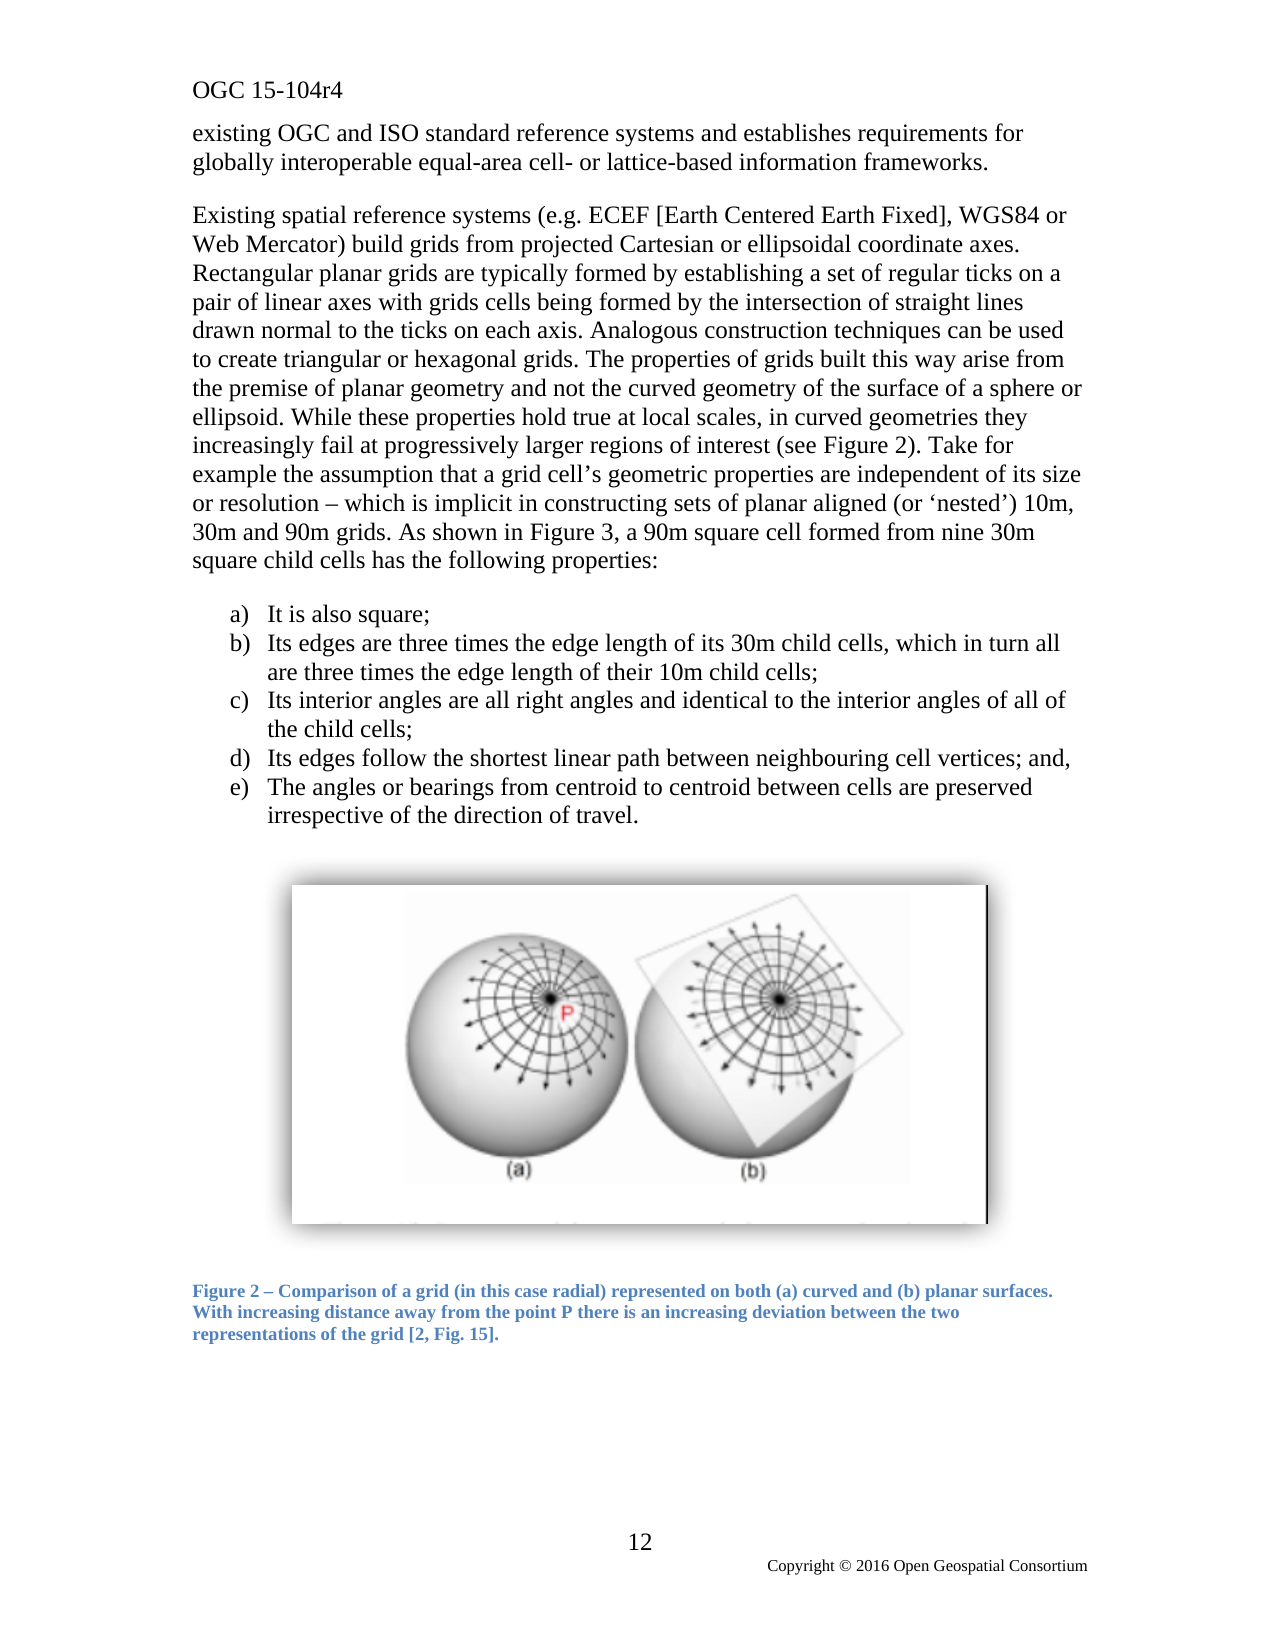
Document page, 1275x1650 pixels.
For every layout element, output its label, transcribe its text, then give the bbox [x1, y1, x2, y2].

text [192, 118, 1087, 176]
list It is also square; [229, 599, 1087, 628]
text Existing spatial reference systems (e.g. ECEF [Earth Centered Earth Fixed], WGS84 or Web Mercator) build grids from projected Cartesian or ellipsoidal coordinate axes. Rectangular planar grids are typically formed by establishing a set of regular ticks on a pair of linear axes with grids cells being formed by the intersection of straight lines drawn normal to the ticks on each axis. Analogous construction techniques can be used to create triangular or hexagonal grids. The properties of grids built this way arise from the premise of planar geometry and not the curved geometry of the surface of a sphere or ellipsoid. While these properties hold true at local scales, in curved geometries they increasingly fail at progressively larger regions of interest (see Figure 2). Take for example the assumption that a grid cell’s geometric properties are independent of its size or resolution – which is implicit in constructing sets of planar aligned (or ‘nested’) 10m, 30m and 90m grids. As shown in Figure 3, a 90m square cell formed from nine 30m square child cells has the following properties: [192, 201, 1087, 574]
text Figure 2 – Comparison of a grid (in this case radial) represented on both (a) curved and (b) planar surfaces. With increasing distance away from the point P there is an increasing deviation between the two representations of the grid [2, Fig. 15]. [192, 1279, 1087, 1344]
picture [292, 885, 988, 1224]
list Its interior angles are all right angles and identical to the interior angles of all of the child cells; [229, 686, 1087, 743]
list The angles or bearings from centroid to centroid between cells are preserved irrespective of the direction of travel. [229, 772, 1087, 829]
list Its edges follow the shortest linear path between neighbouring cell vertices; and, [229, 743, 1087, 772]
list Its edges are three times the edge length of its 30m child cells, which in turn all are three times the edge length of their 10m child cells; [229, 628, 1087, 686]
